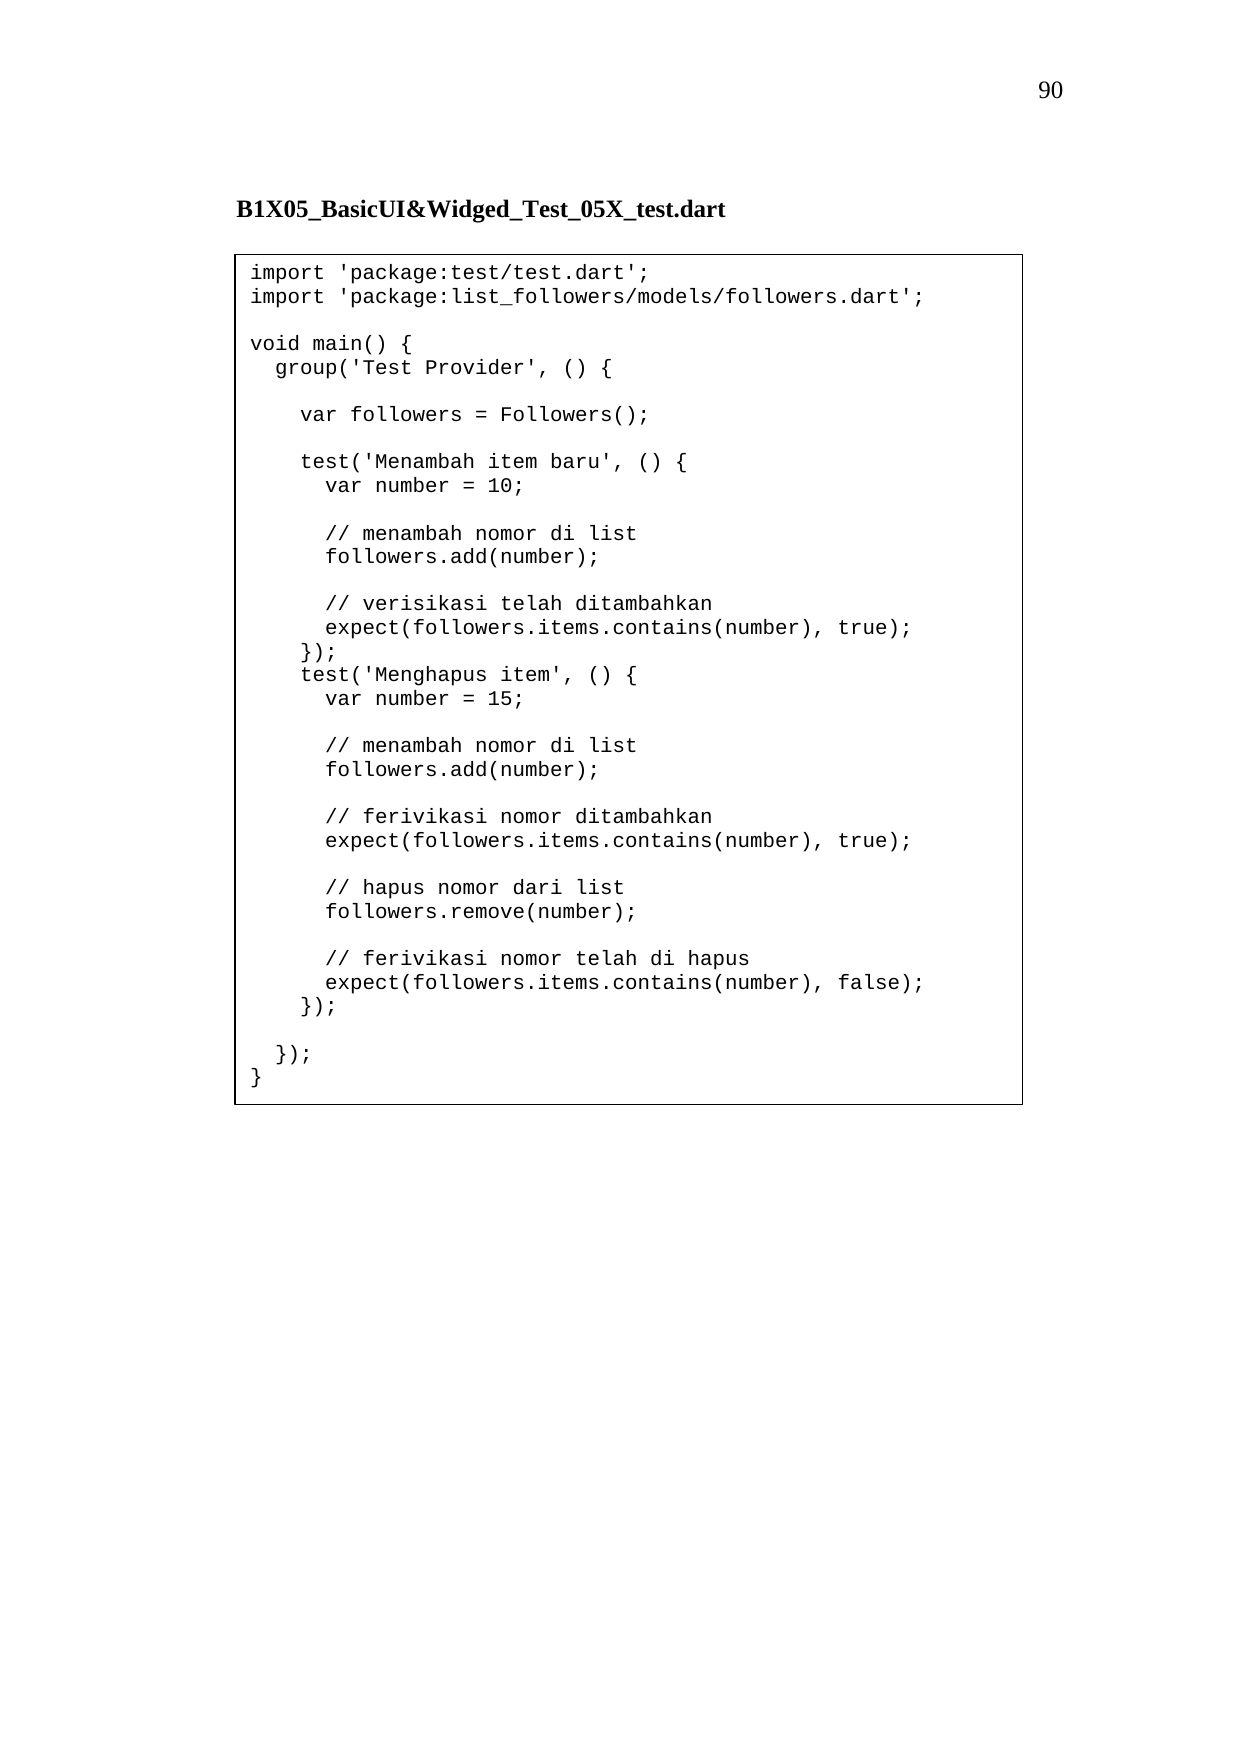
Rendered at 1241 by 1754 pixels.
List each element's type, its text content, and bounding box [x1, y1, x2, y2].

text B1X05_BasicUI&Widged_Test_05X_test.dart [236, 194, 1063, 223]
